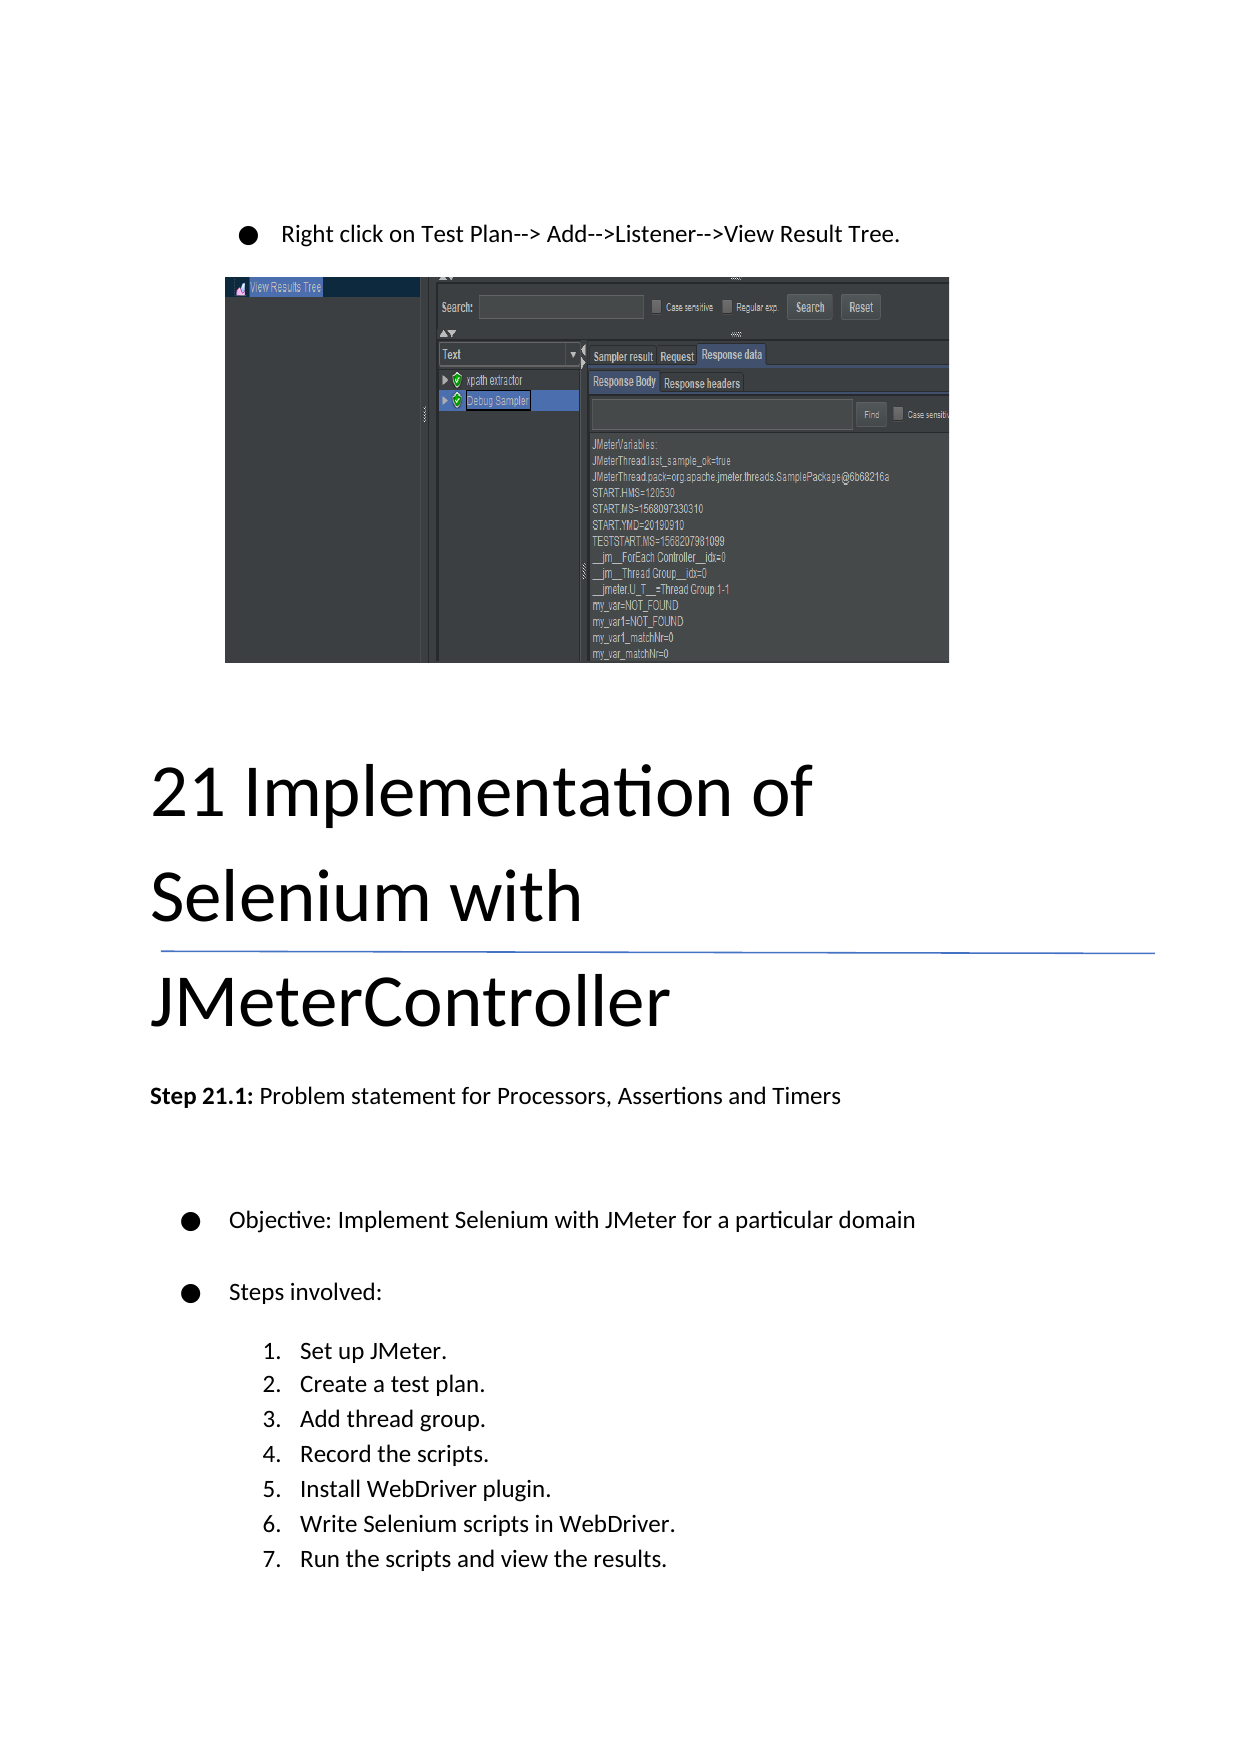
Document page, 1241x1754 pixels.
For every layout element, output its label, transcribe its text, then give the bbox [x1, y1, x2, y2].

list Objective: Implement Selenium with JMeter for a particular domain [179, 1192, 1090, 1243]
list Write Selenium scripts in WebDriver. [262, 1508, 1090, 1539]
text 21 Implementation of Selenium with JMeterController [150, 743, 1090, 1045]
list Create a test plan. [262, 1368, 1090, 1399]
list Record the scripts. [262, 1438, 1090, 1469]
list Install WebDriver plugin. [262, 1473, 1090, 1504]
list Right click on Test Plan--> Add-->Listener-->View Result Tree. [237, 206, 1090, 257]
list Add thread group. [262, 1403, 1090, 1434]
list Run the scripts and view the results. [262, 1543, 1090, 1574]
text Step 21.1: Problem statement for Processors, Assertions and Timers [150, 1080, 1090, 1110]
picture [225, 277, 950, 663]
list Set up JMeter. [262, 1336, 1090, 1366]
list Steps involved: [179, 1263, 1090, 1315]
